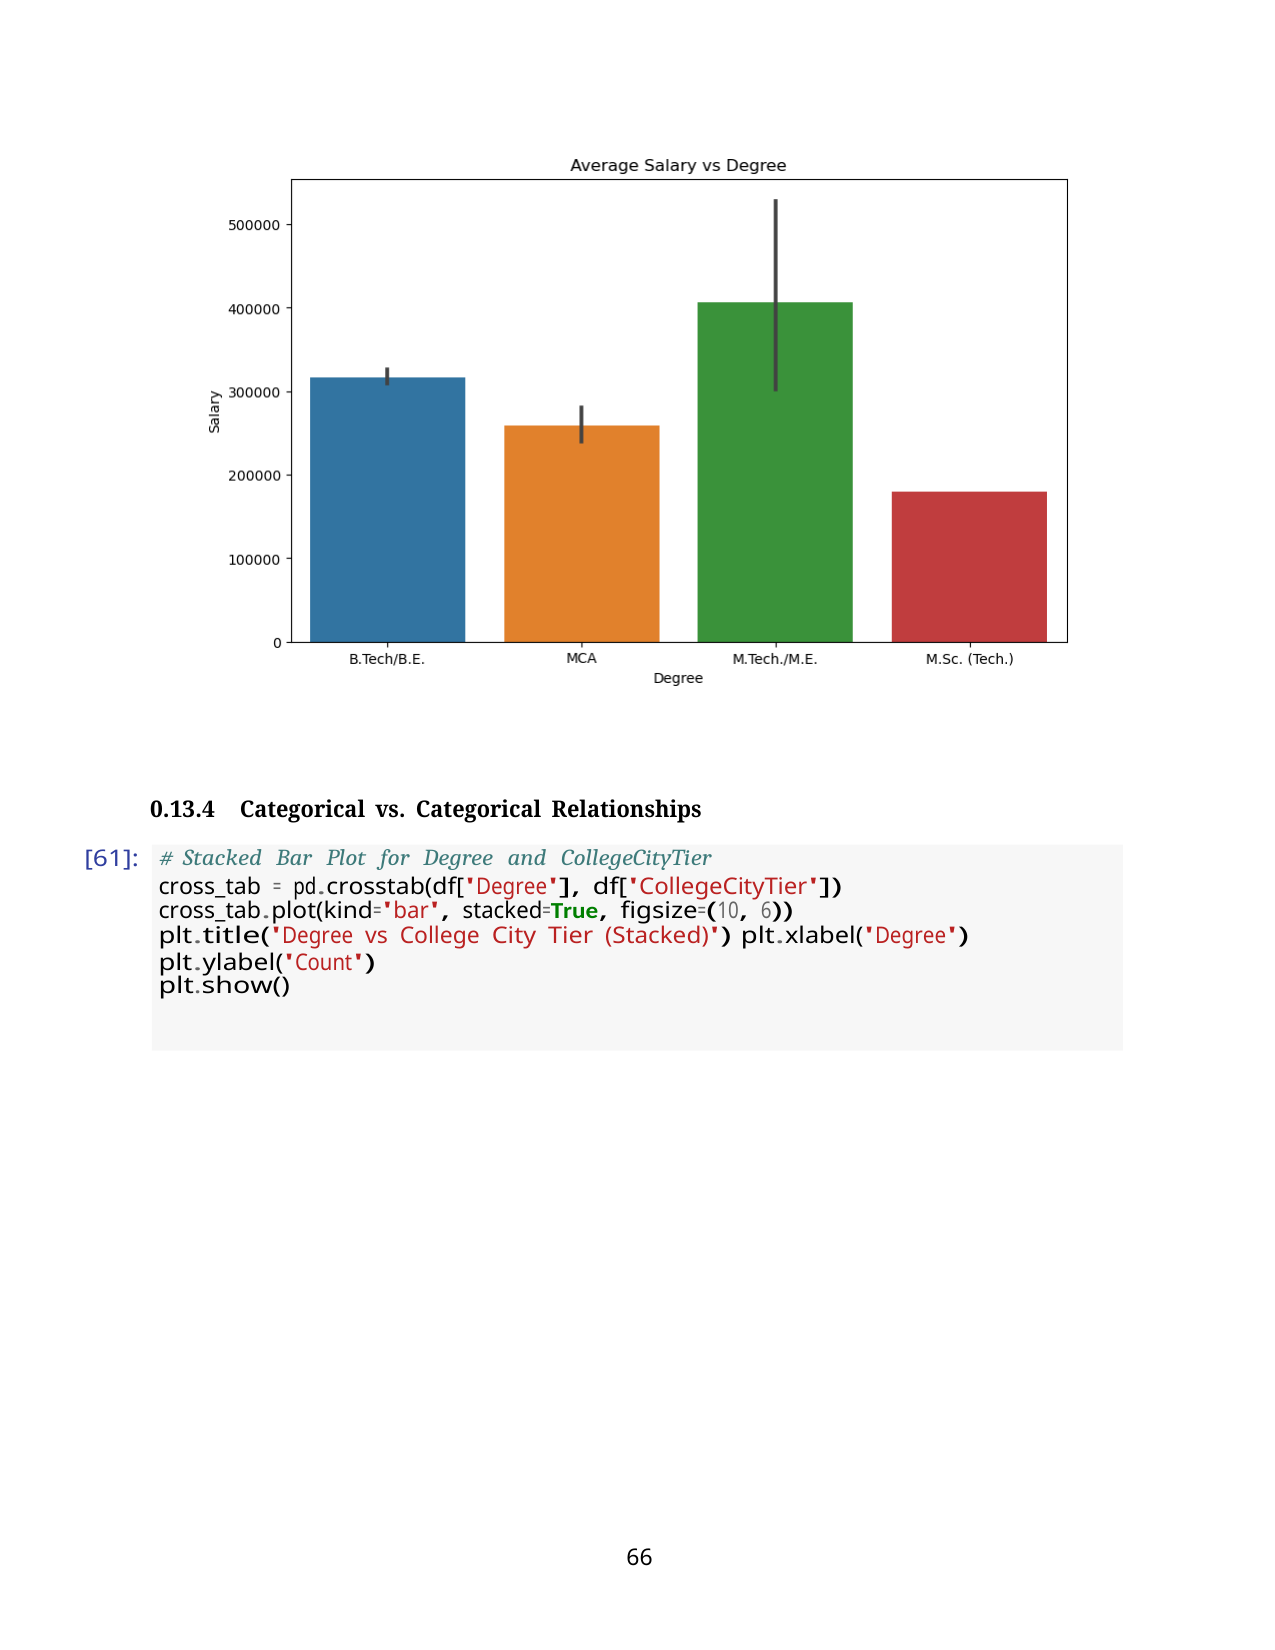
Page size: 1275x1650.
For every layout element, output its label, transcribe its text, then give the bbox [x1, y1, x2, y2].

subtitle Categorical vs. Categorical Relationships [150, 793, 1137, 824]
picture [208, 159, 1069, 686]
text [61]: [84, 842, 1137, 873]
